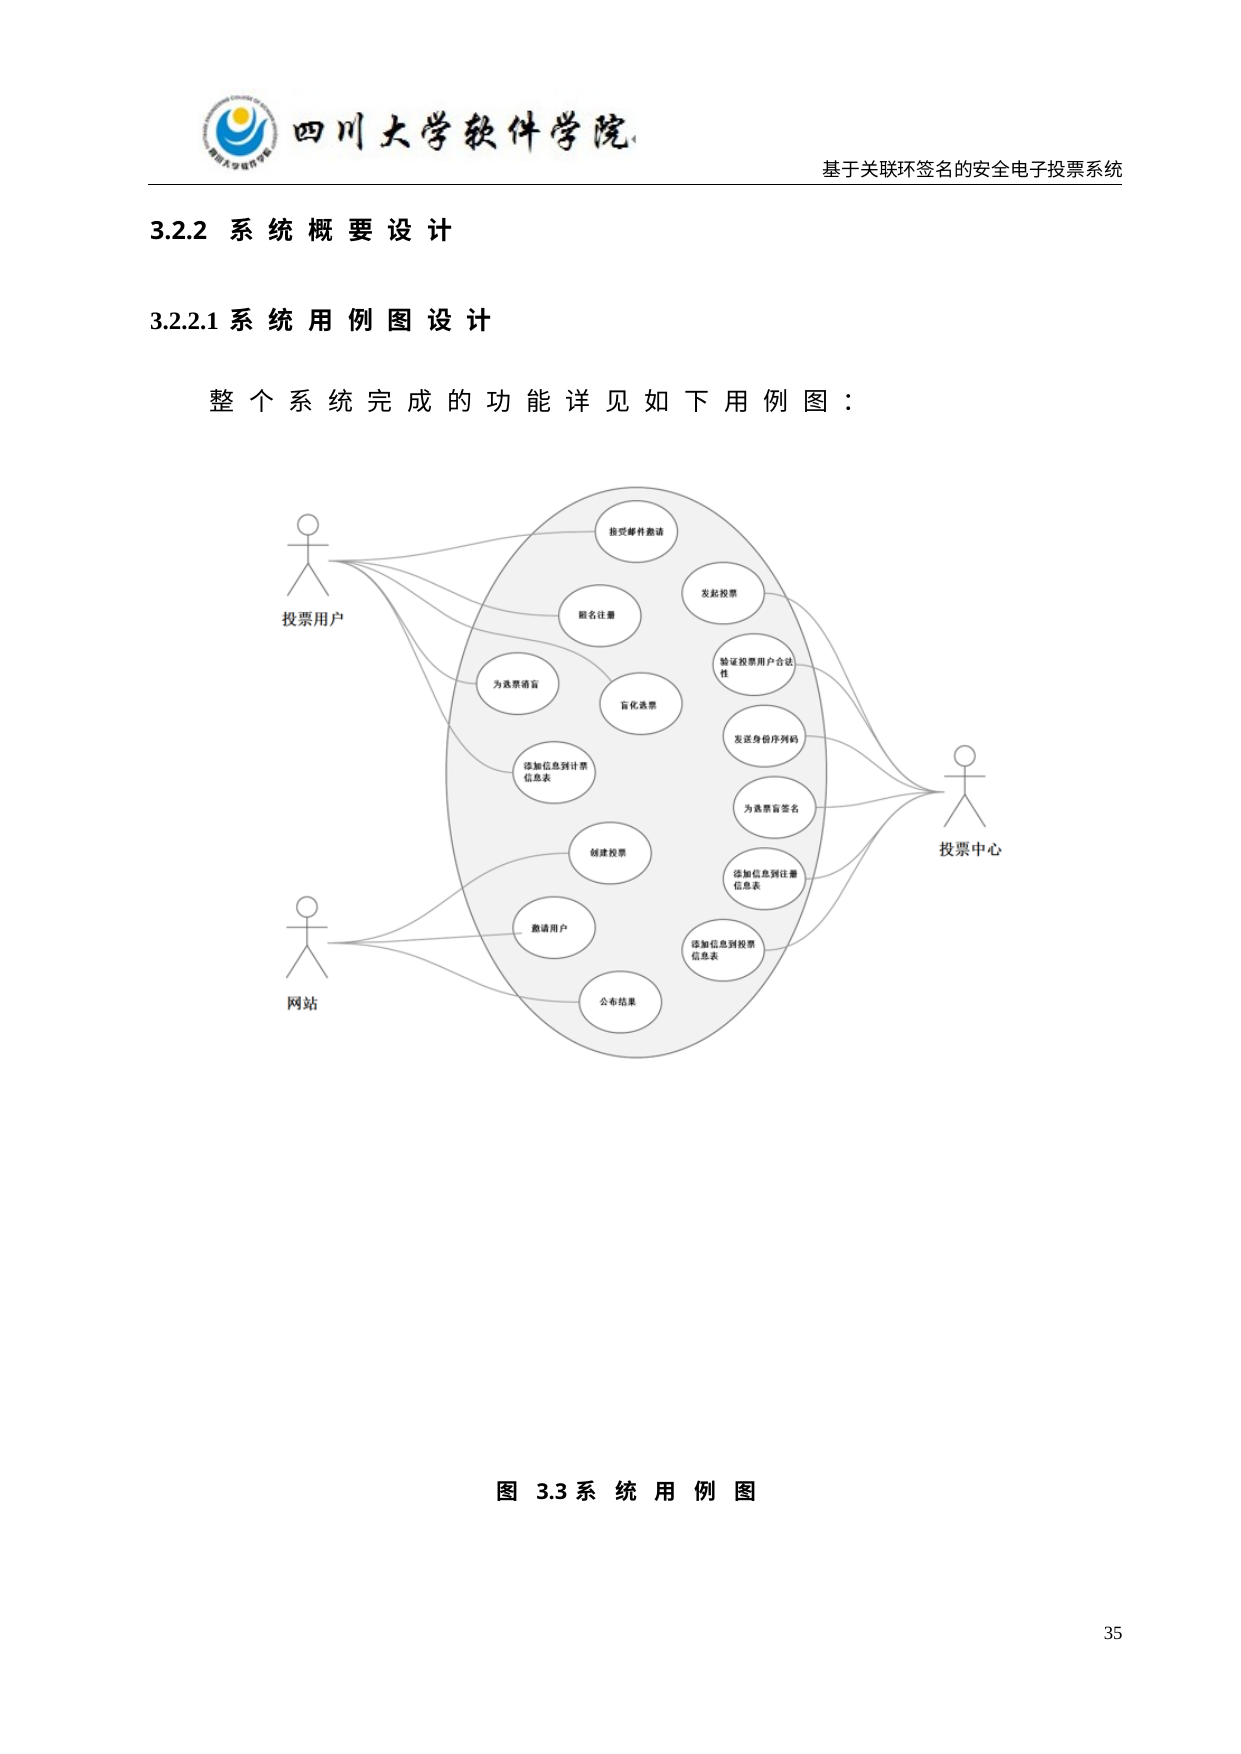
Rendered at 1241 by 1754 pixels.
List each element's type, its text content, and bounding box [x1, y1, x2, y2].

text 整个系统完成的功能详见如下用例图： [150, 369, 1120, 430]
subtitle 3.2.2 系统概要设计 [150, 198, 1120, 259]
picture [197, 88, 639, 177]
subtitle 3.2.2.1 系统用例图设计 [150, 288, 1120, 349]
text 图3.3 系统用例图 [150, 1459, 1120, 1520]
picture [209, 452, 1034, 1107]
